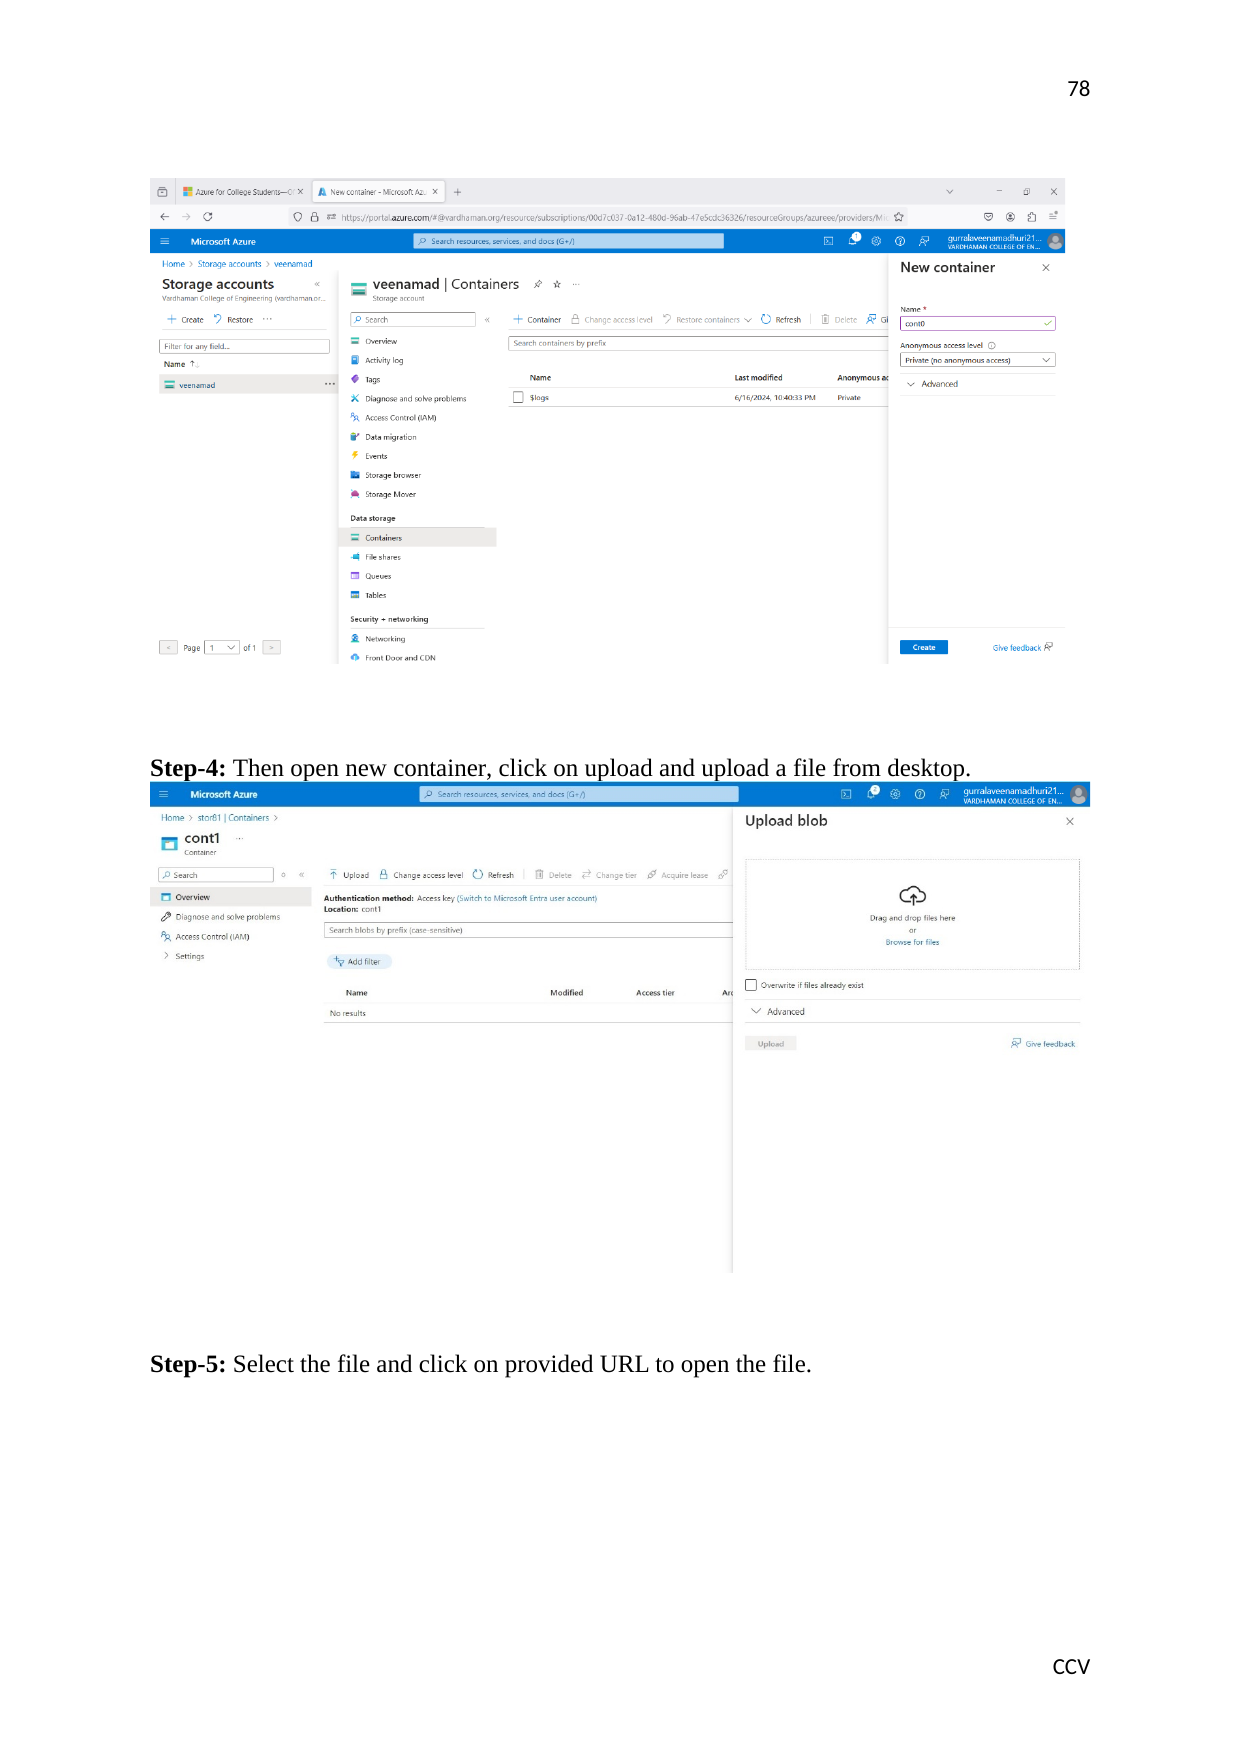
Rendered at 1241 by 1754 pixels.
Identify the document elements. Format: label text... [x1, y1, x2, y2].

picture [150, 781, 1091, 1273]
text Step-5: Select the file and click on provided URL to open the file. [150, 1349, 1090, 1378]
picture [150, 178, 1066, 664]
text Step-4: Then open new container, click on upload and upload a file from desktop. [150, 753, 1090, 781]
